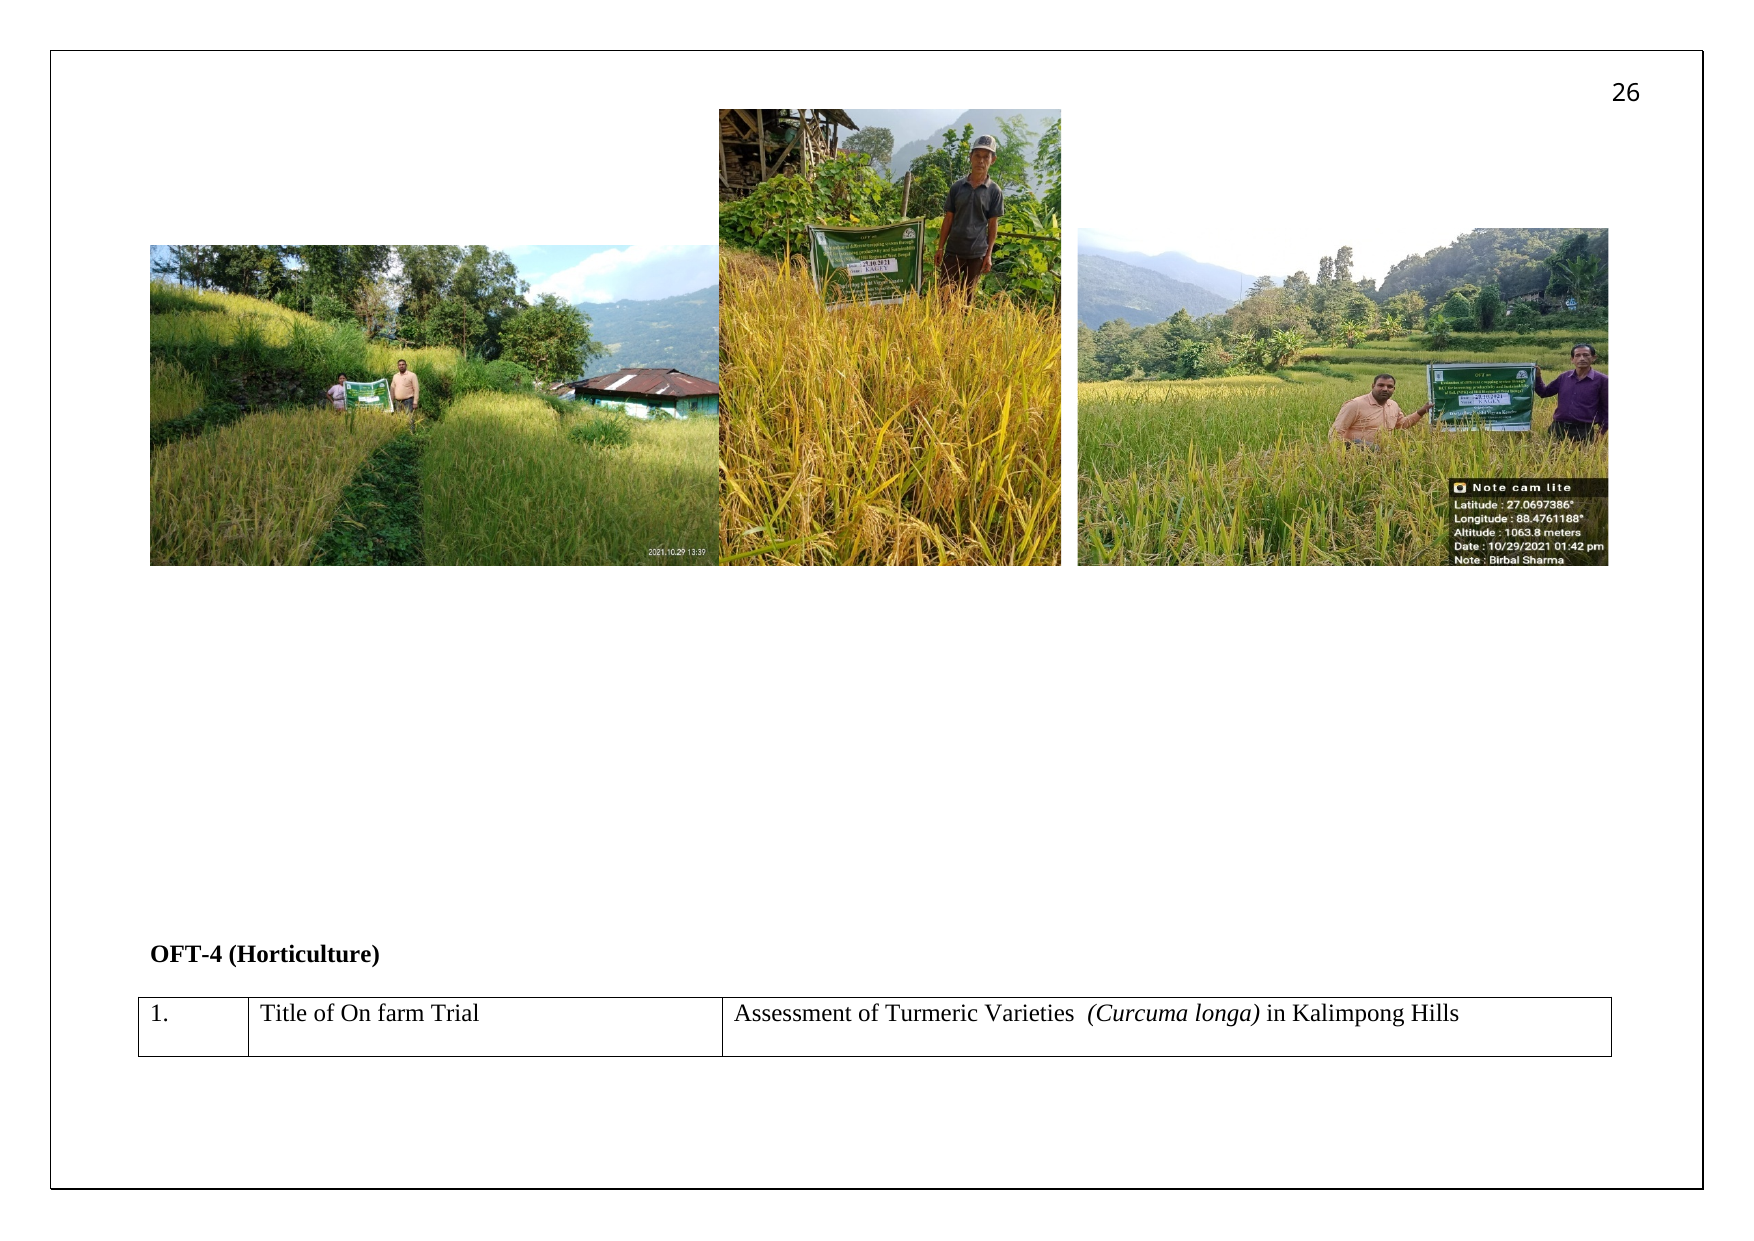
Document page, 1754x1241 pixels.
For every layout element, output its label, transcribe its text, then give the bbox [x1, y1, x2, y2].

text OFT-4 (Horticulture) [150, 939, 1640, 968]
table_header Assessment of Turmeric Varieties (Curcuma longa) in Kalimpong Hills [723, 998, 1611, 1056]
table_header Title of On farm Trial [249, 998, 722, 1056]
table_header 1. [139, 998, 248, 1056]
picture [1077, 228, 1609, 566]
picture [150, 109, 1062, 566]
